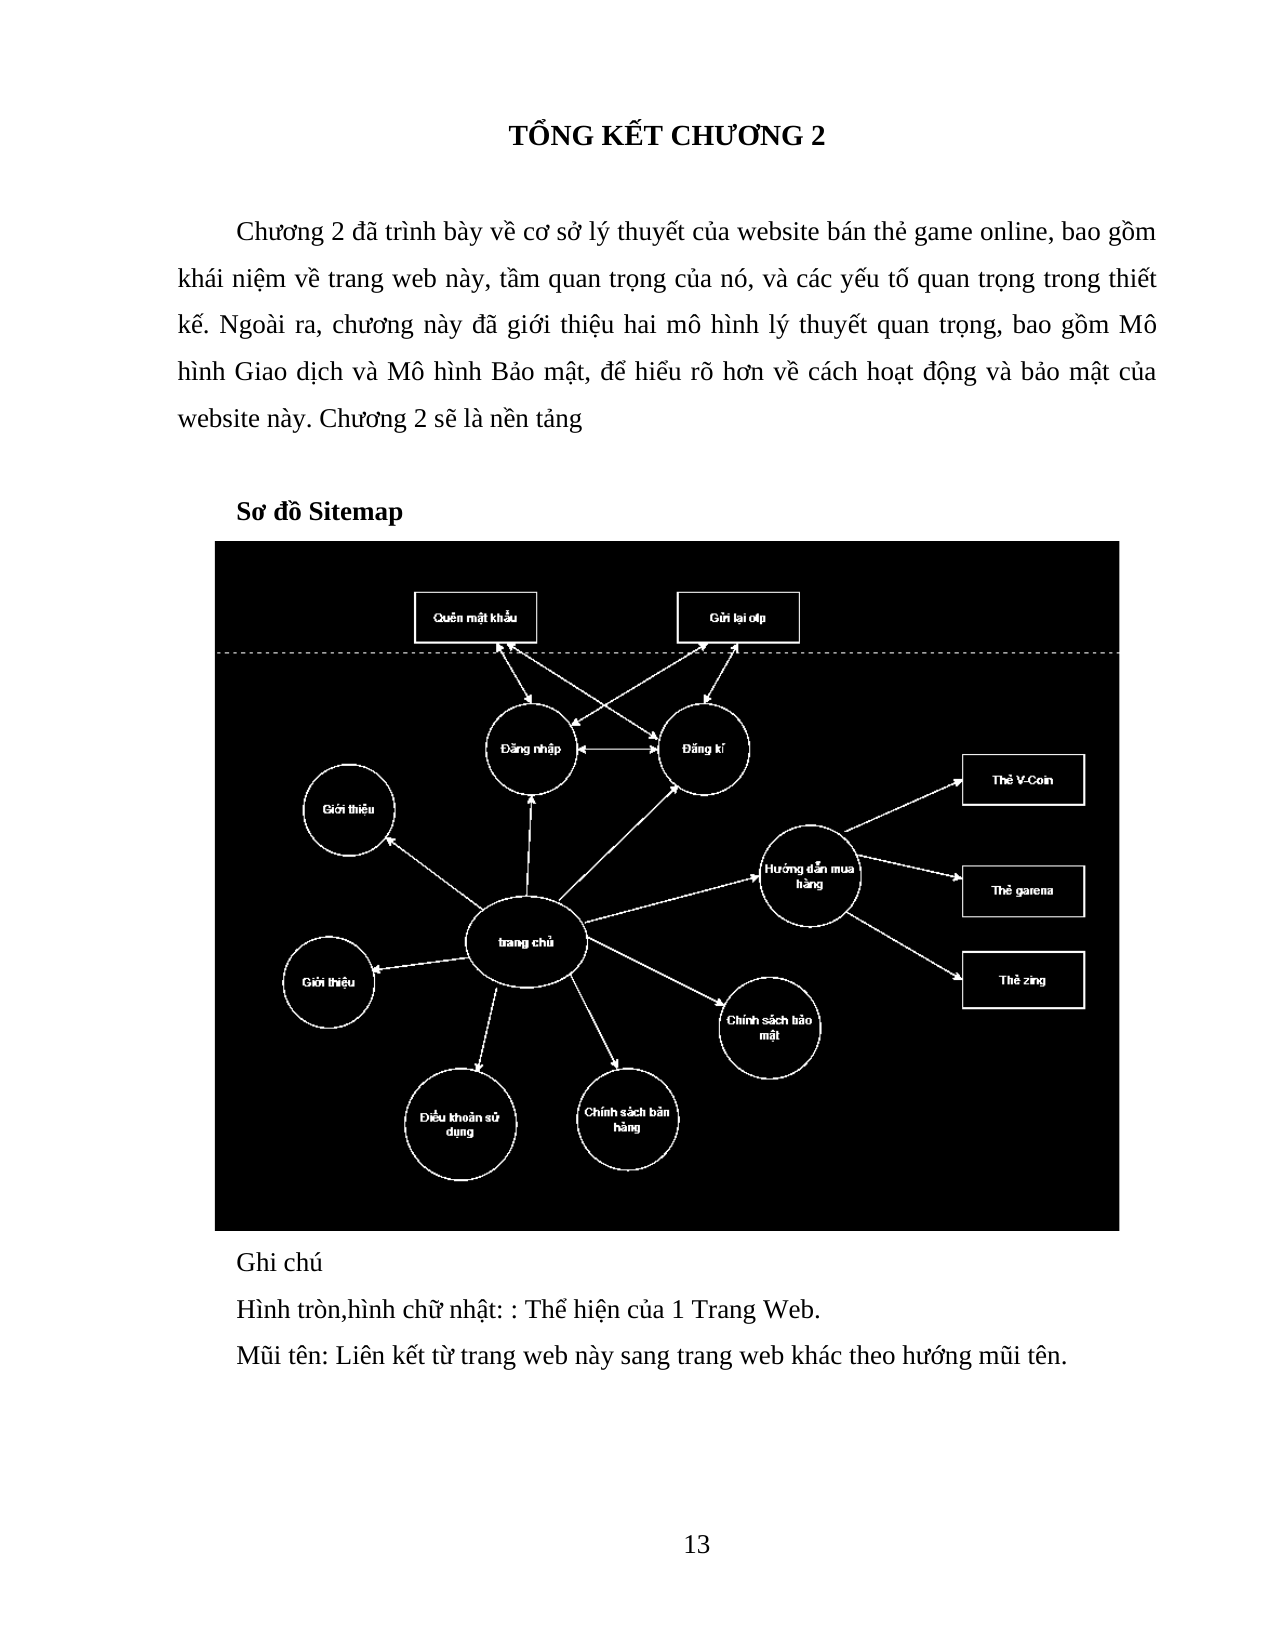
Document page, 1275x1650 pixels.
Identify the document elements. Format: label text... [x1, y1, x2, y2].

text Sơ đồ Sitemap [177, 495, 1157, 526]
text Mũi tên: Liên kết từ trang web này sang trang web khác theo hướng mũi tên. [177, 1339, 1157, 1371]
text Ghi chú [177, 1246, 1157, 1277]
text Chương 2 đã trình bày về cơ sở lý thuyết của website bán thẻ game online, bao gồm khái niệm về trang web này, tầm quan trọng của nó, và các yếu tố quan trọng trong thiết kế. Ngoài ra, chương này đã giới thiệu hai mô hình lý thuyết quan trọng, bao gồm Mô hình Giao dịch và Mô hình Bảo mật, để hiểu rõ hơn về cách hoạt động và bảo mật của website này. Chương 2 sẽ là nền tảng [177, 215, 1157, 433]
subtitle TỔNG KẾT CHƯƠNG 2 [177, 118, 1157, 152]
text Hình tròn,hình chữ nhật: : Thể hiện của 1 Trang Web. [177, 1293, 1157, 1324]
